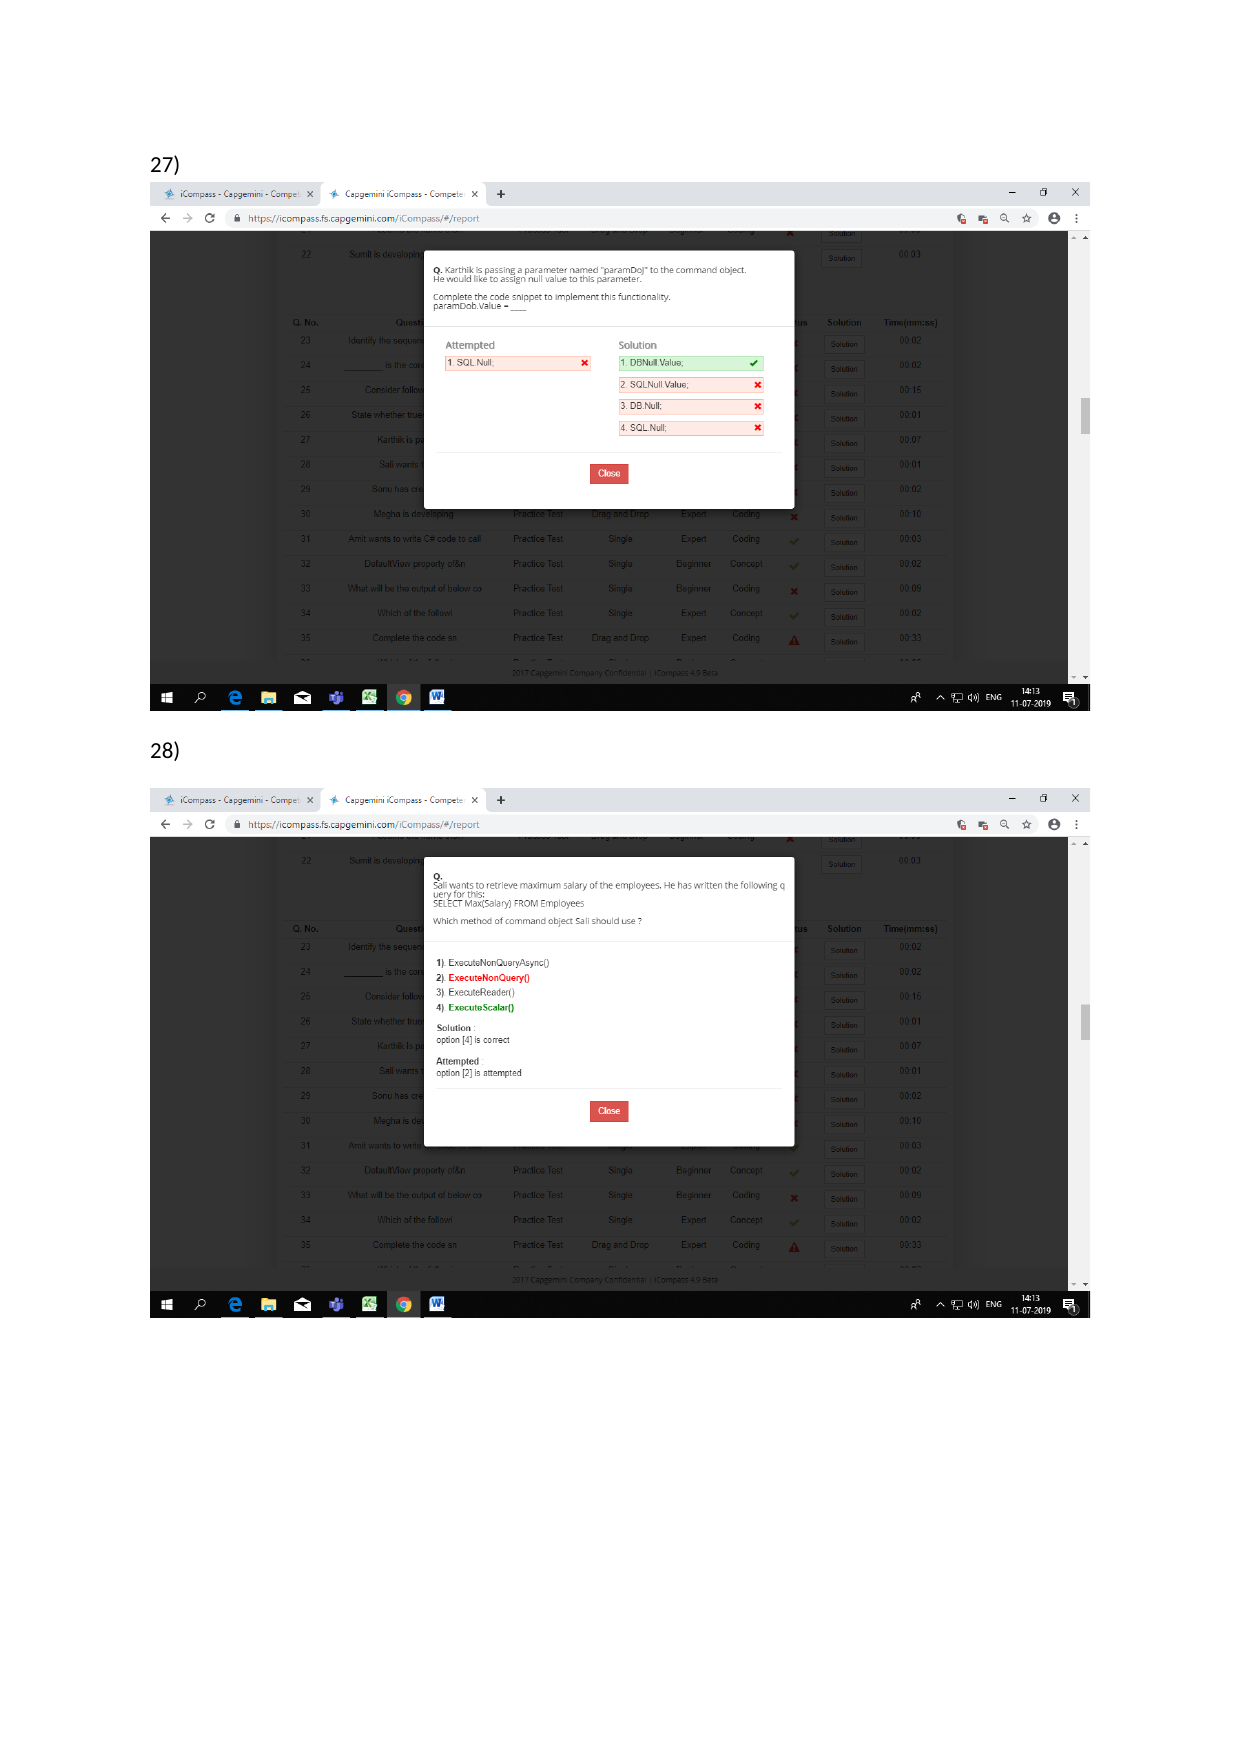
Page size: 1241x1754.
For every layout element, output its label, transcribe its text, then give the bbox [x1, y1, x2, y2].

text 28) [150, 736, 1090, 764]
text 27) [150, 150, 1090, 182]
picture [150, 182, 1091, 711]
picture [150, 788, 1091, 1318]
